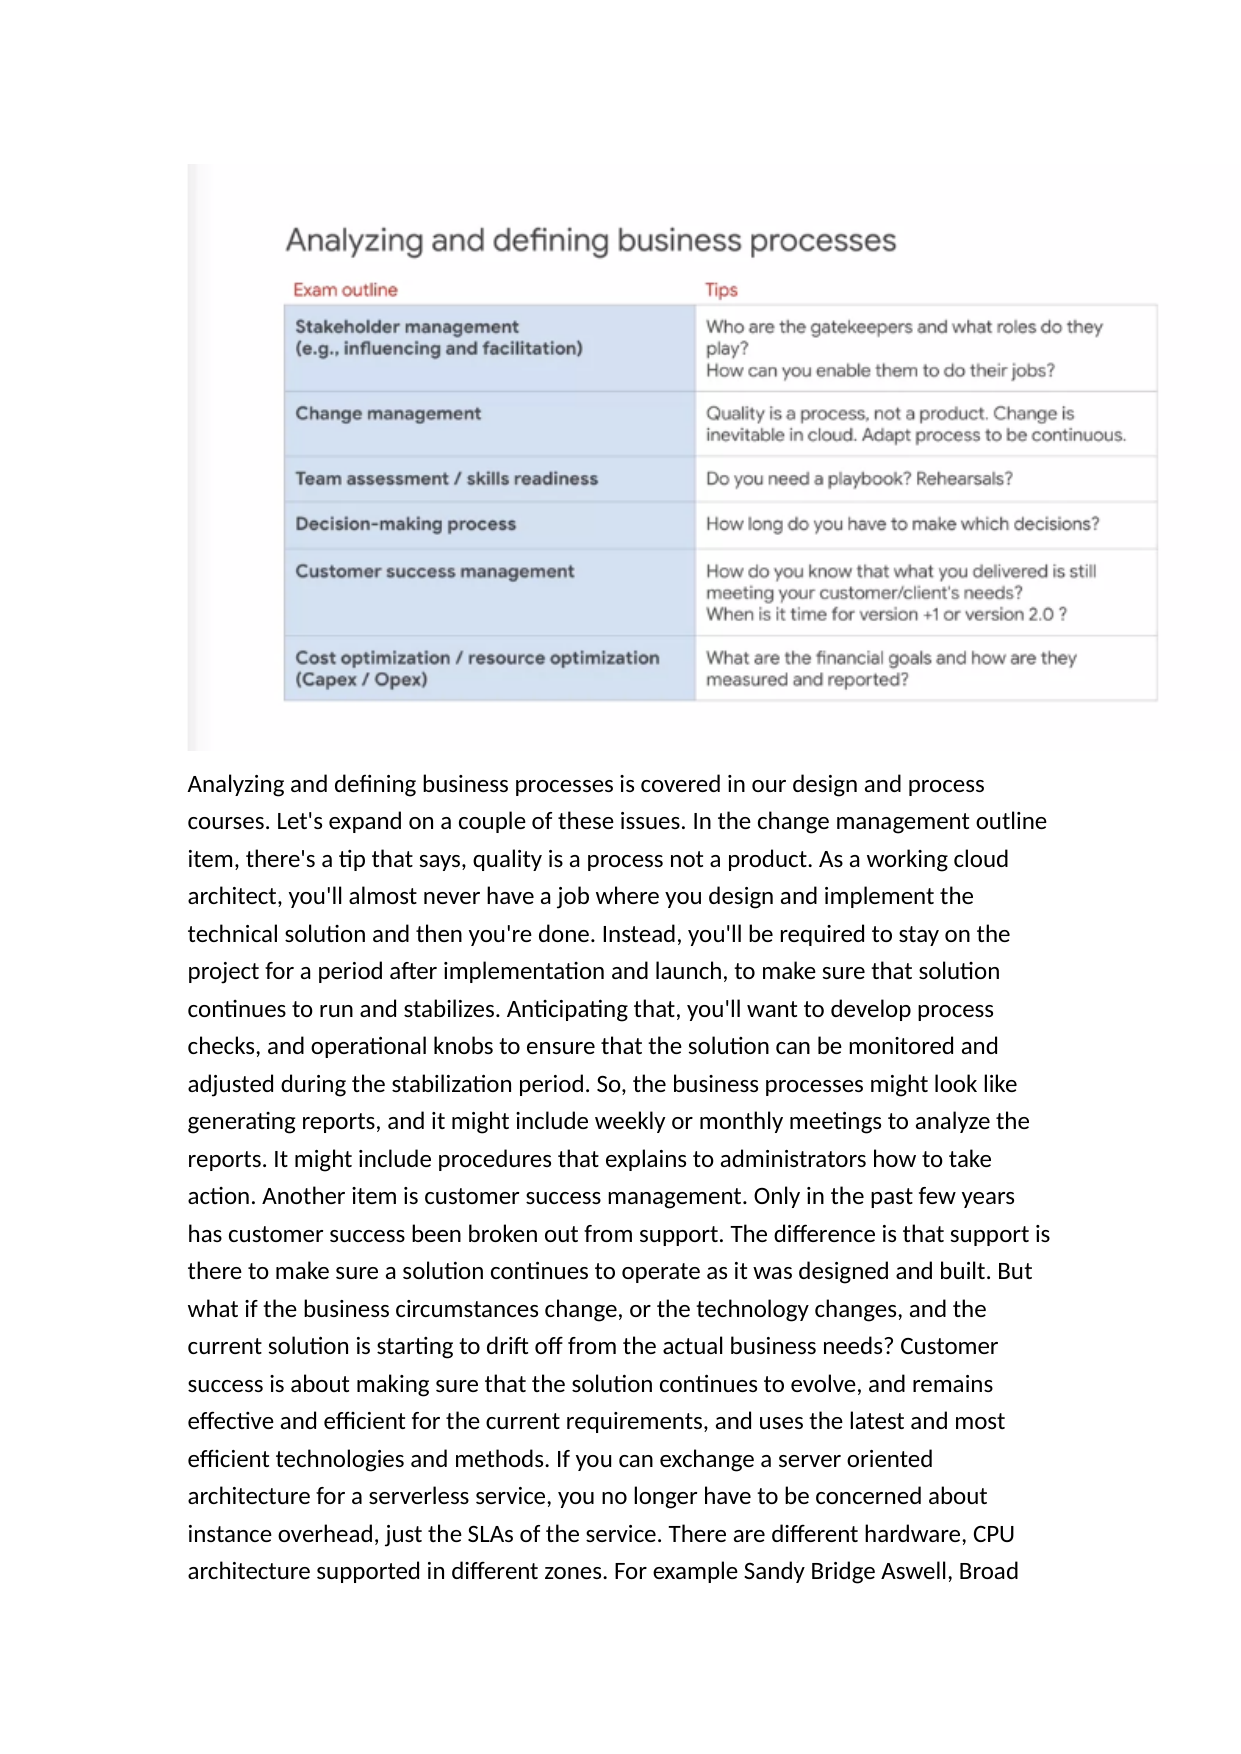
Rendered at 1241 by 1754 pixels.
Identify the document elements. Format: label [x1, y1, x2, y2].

picture [187, 164, 1241, 751]
text [187, 764, 1053, 1589]
